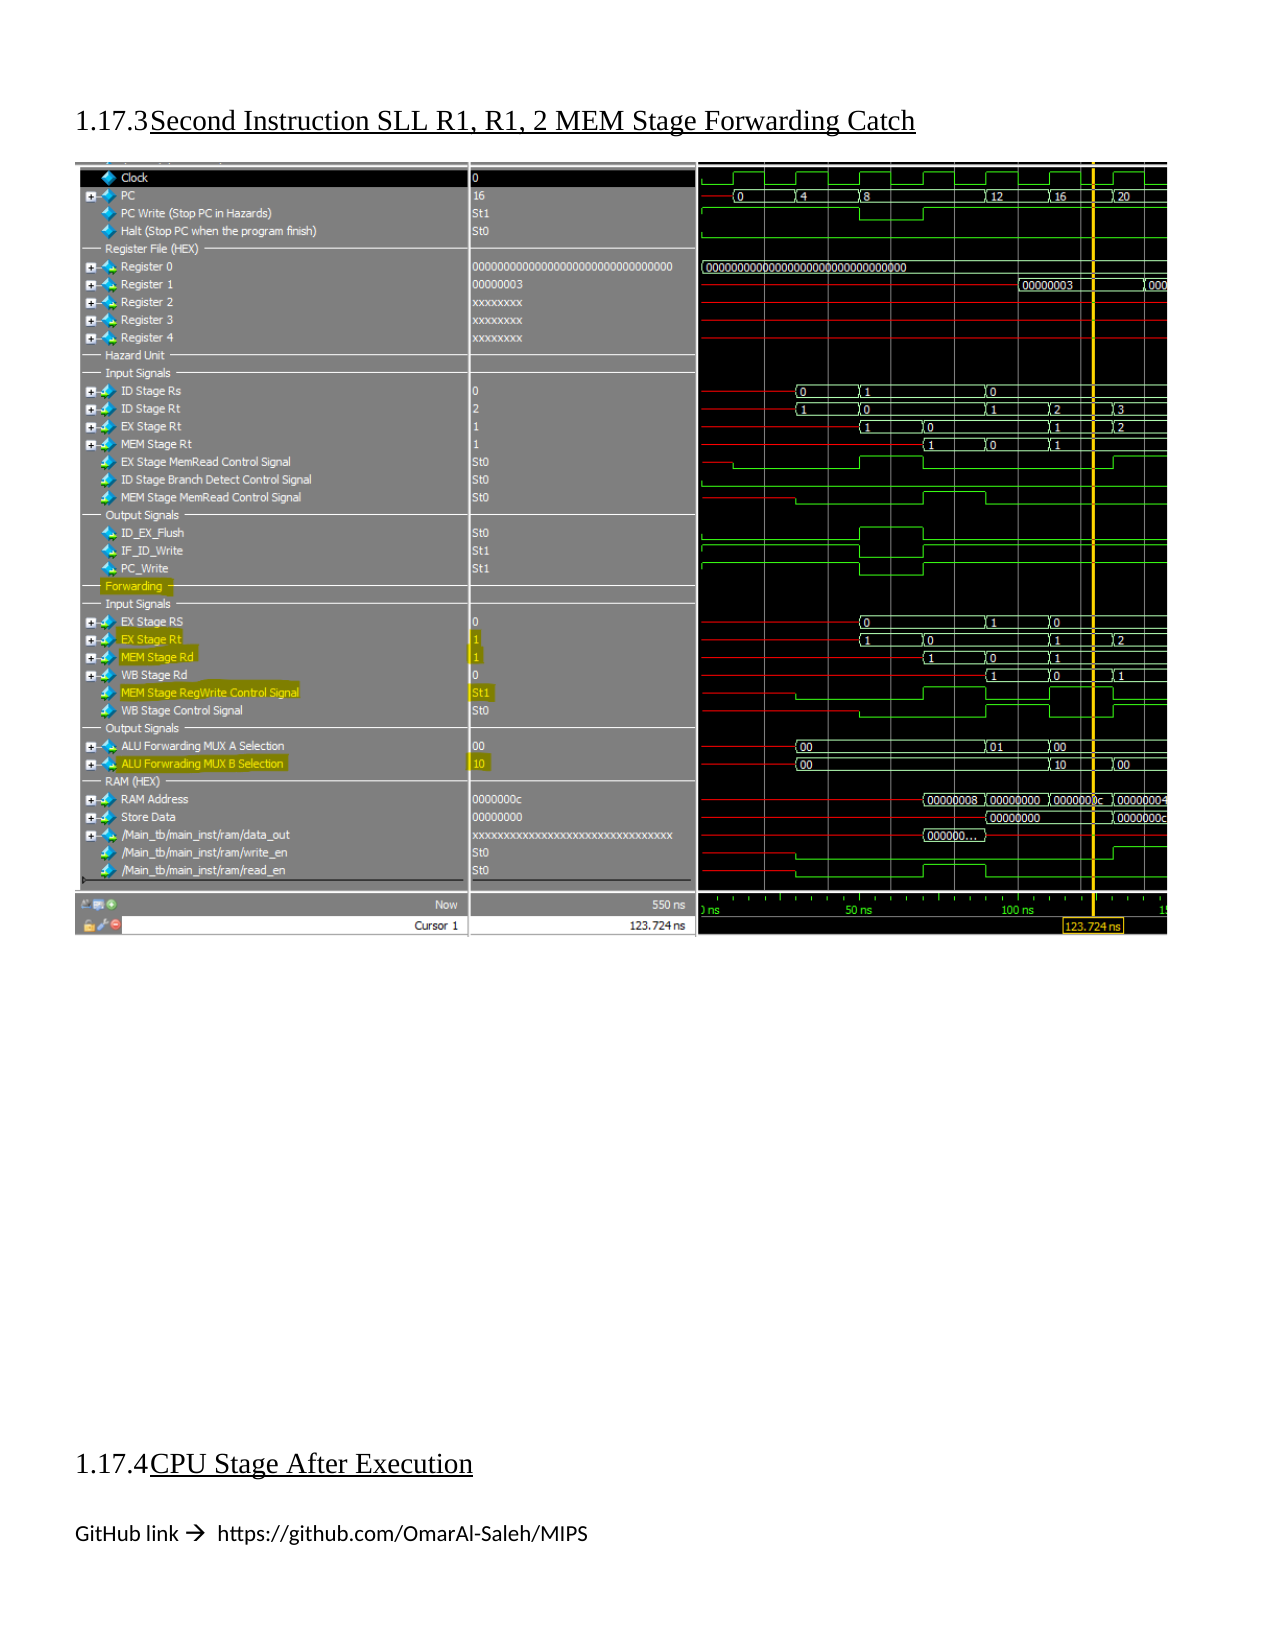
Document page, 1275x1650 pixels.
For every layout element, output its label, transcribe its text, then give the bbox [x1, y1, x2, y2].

subtitle CPU Stage After Execution [75, 1446, 1200, 1479]
subtitle Second Instruction SLL R1, R1, 2 MEM Stage Forwarding Catch [75, 103, 1200, 137]
picture [75, 162, 1168, 937]
